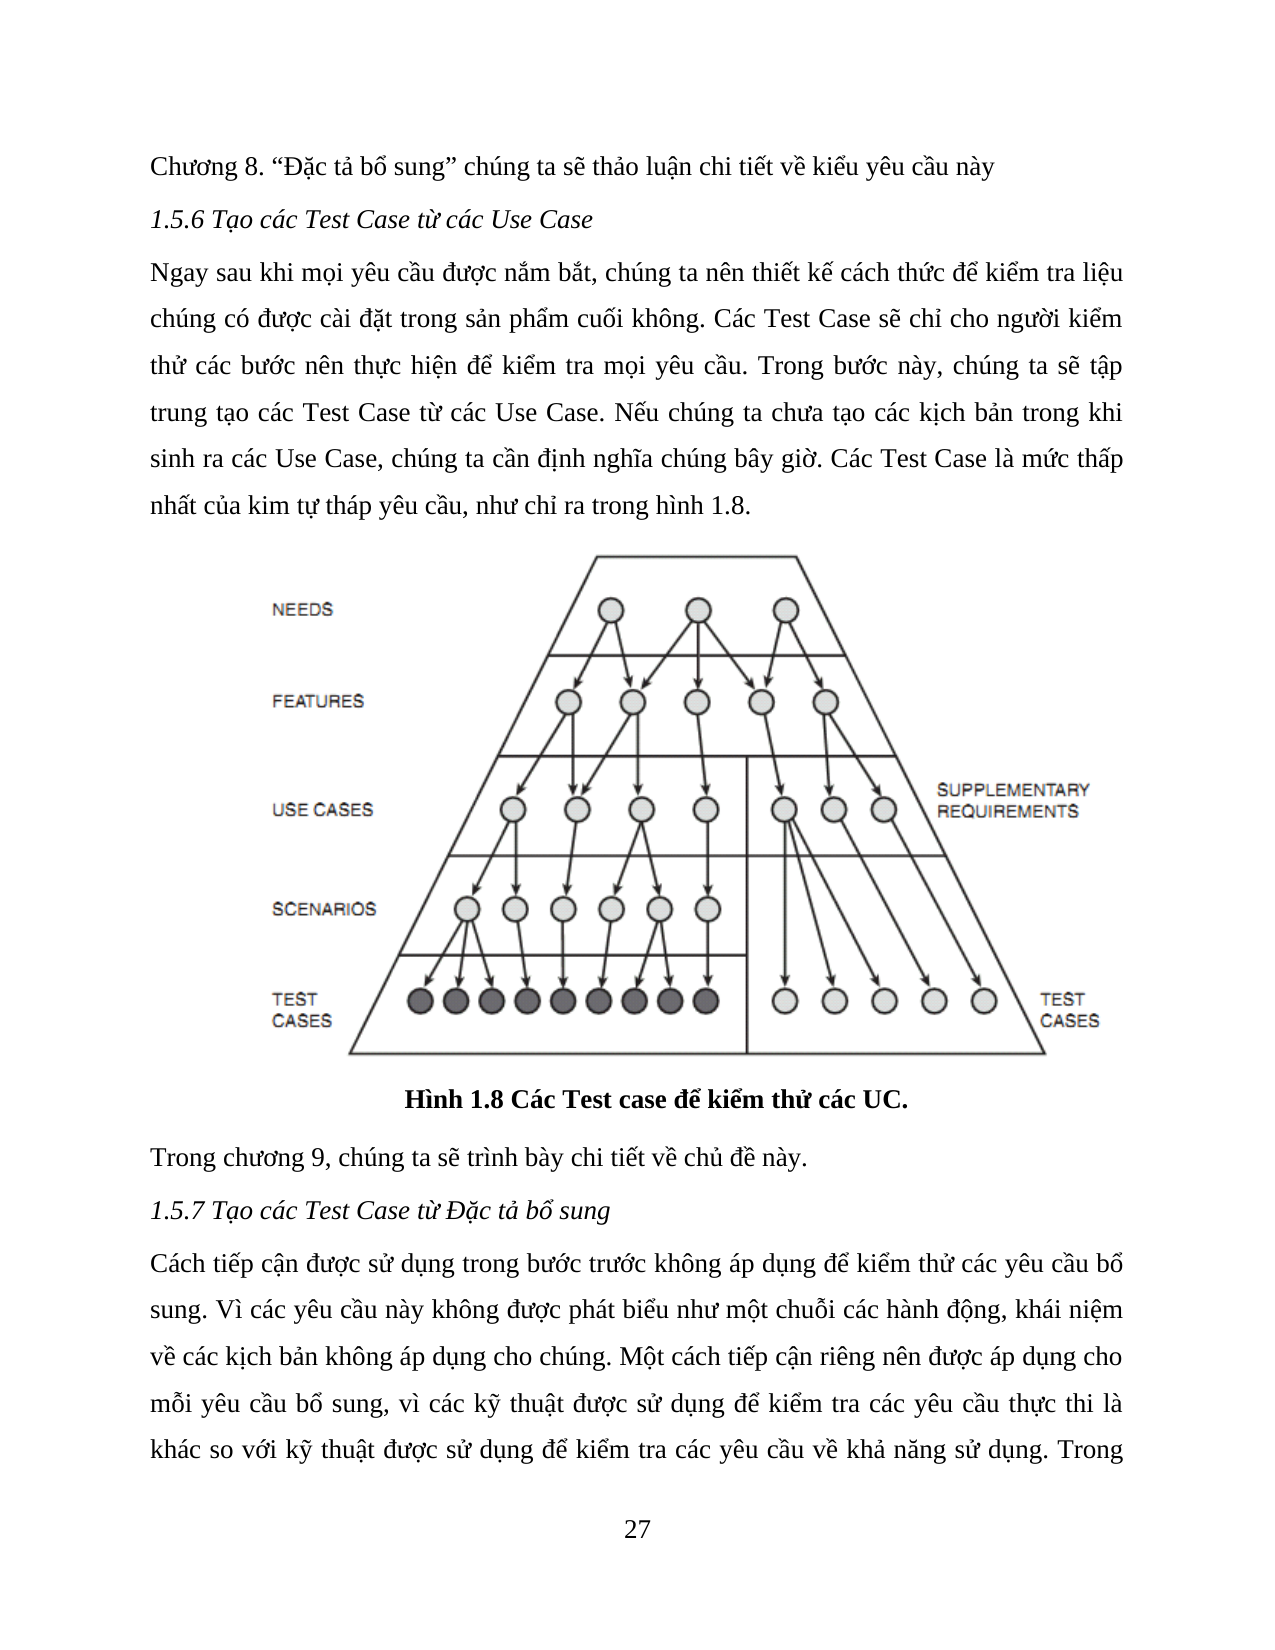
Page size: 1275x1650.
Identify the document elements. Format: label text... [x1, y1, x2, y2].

text Chương 8. “Đặc tả bổ sung” chúng ta sẽ thảo luận chi tiết về kiểu yêu cầu này [150, 150, 1125, 181]
text 1.5.6 Tạo các Test Case từ các Use Case [150, 203, 1125, 234]
text Trong chương 9, chúng ta sẽ trình bày chi tiết về chủ đề này. [150, 1141, 1125, 1172]
text 1.5.7 Tạo các Test Case từ Đặc tả bổ sung [150, 1194, 1125, 1225]
text Ngay sau khi mọi yêu cầu được nắm bắt, chúng ta nên thiết kế cách thức để kiểm tra liệu chúng có được cài đặt trong sản phẩm cuối không. Các Test Case sẽ chỉ cho người kiểm thử các bước nên thực hiện để kiểm tra mọi yêu cầu. Trong bước này, chúng ta sẽ tập trung tạo các Test Case từ các Use Case. Nếu chúng ta chưa tạo các kịch bản trong khi sinh ra các Use Case, chúng ta cần định nghĩa chúng bây giờ. Các Test Case là mức thấp nhất của kim tự tháp yêu cầu, như chỉ ra trong hình 1.8. [150, 256, 1125, 520]
picture [150, 542, 1125, 1067]
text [150, 1247, 1125, 1464]
